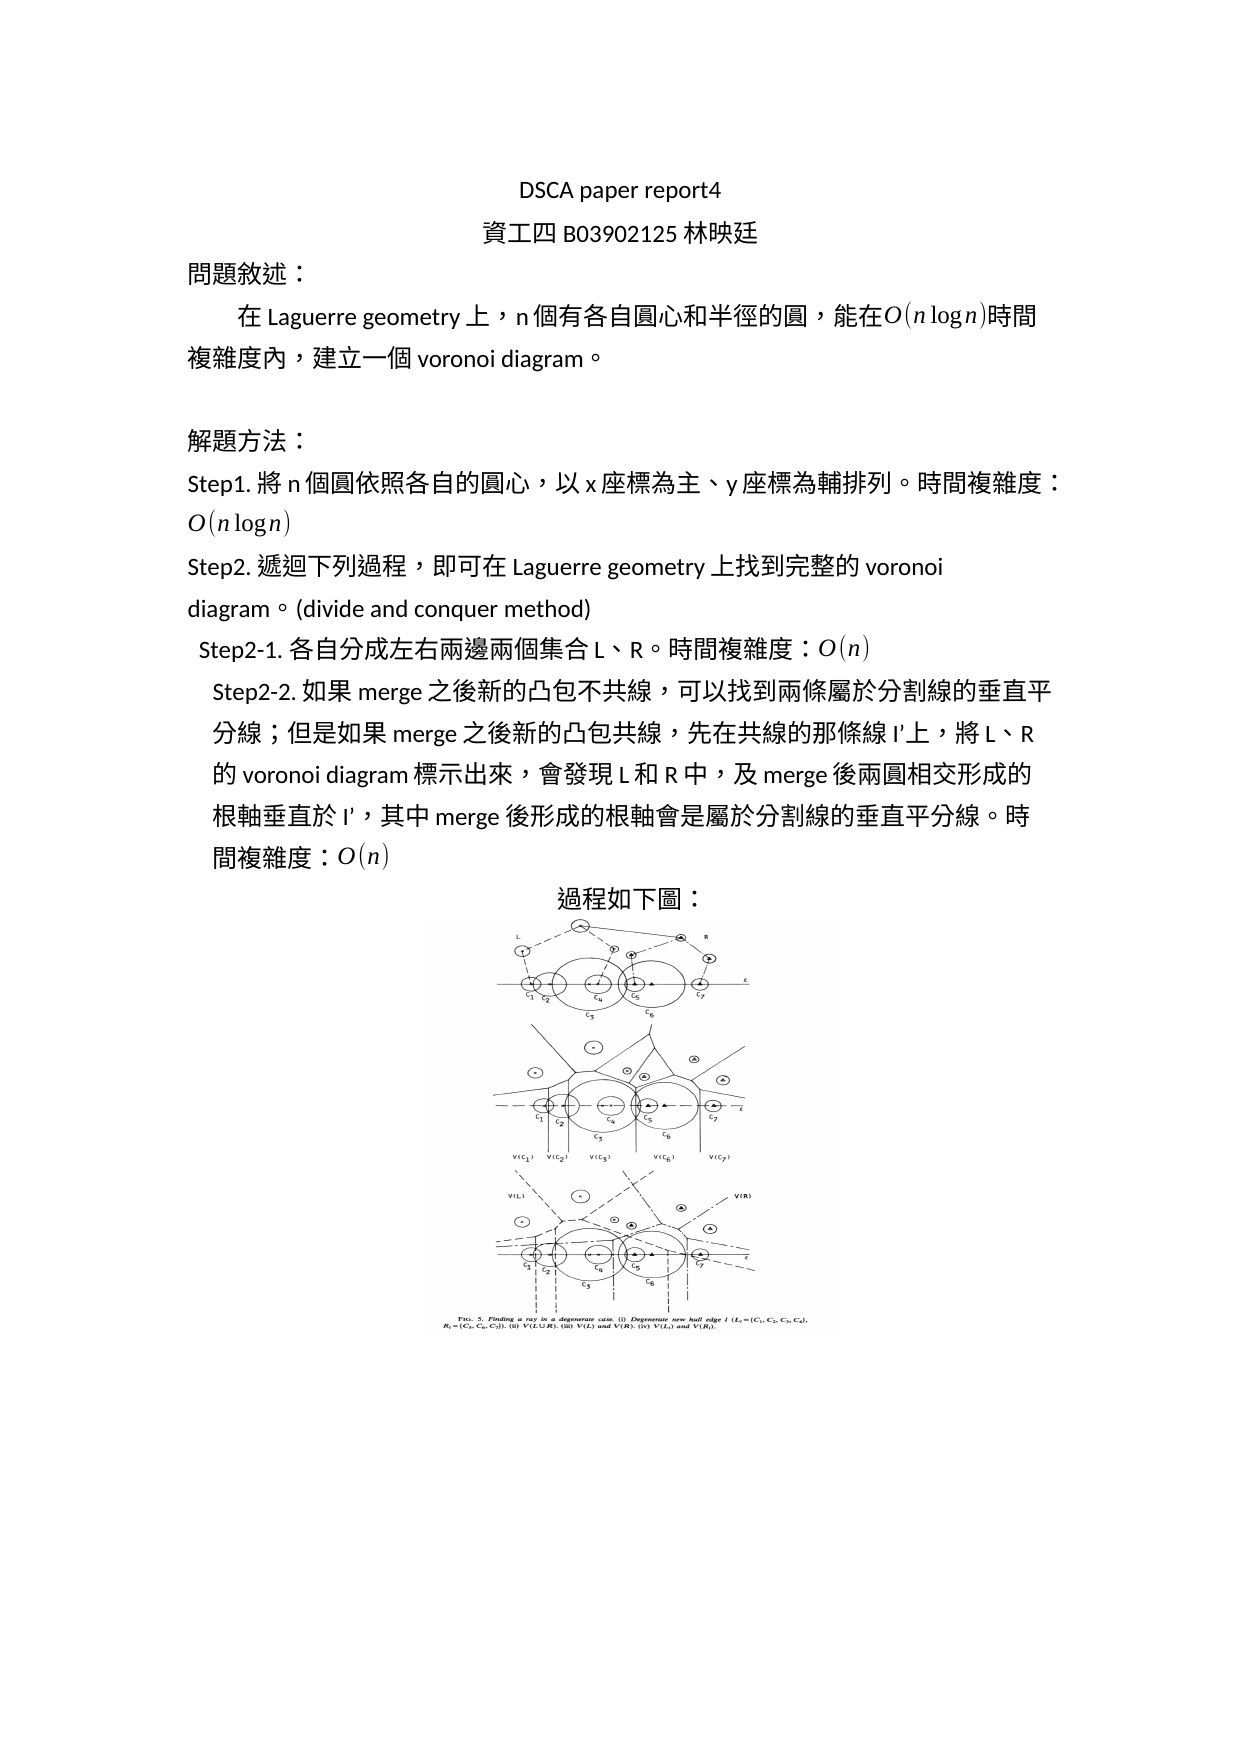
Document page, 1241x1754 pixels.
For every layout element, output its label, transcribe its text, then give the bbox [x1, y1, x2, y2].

text Step1. 將n個圓依照各自的圓心，以x座標為主、y座標為輔排列。時間複雜度： [187, 460, 1053, 544]
text 過程如下圖： [212, 877, 1053, 919]
picture [420, 918, 845, 1339]
text 問題敘述： [187, 252, 1053, 294]
text DSCA paper report4 [187, 169, 1053, 210]
text Step2-2. 如果merge之後新的凸包不共線，可以找到兩條屬於分割線的垂直平分線；但是如果merge之後新的凸包共線，先在共線的那條線I’上，將L、R的voronoi diagram標示出來，會發現L和R中，及merge後兩圓相交形成的根軸垂直於I’，其中merge後形成的根軸會是屬於分割線的垂直平分線。時間複雜度： [212, 669, 1053, 877]
text Step2-1. 各自分成左右兩邊兩個集合L、R。時間複雜度： [187, 627, 1053, 669]
text 解題方法： [187, 419, 1053, 460]
text Step2. 遞迴下列過程，即可在Laguerre geometry上找到完整的voronoi diagram。(divide and conquer method) [187, 544, 1053, 627]
text 資工四 B03902125 林映廷 [187, 210, 1053, 252]
text 在Laguerre geometry上，n個有各自圓心和半徑的圓，能在時間複雜度內，建立一個voronoi diagram。 [187, 294, 1053, 377]
